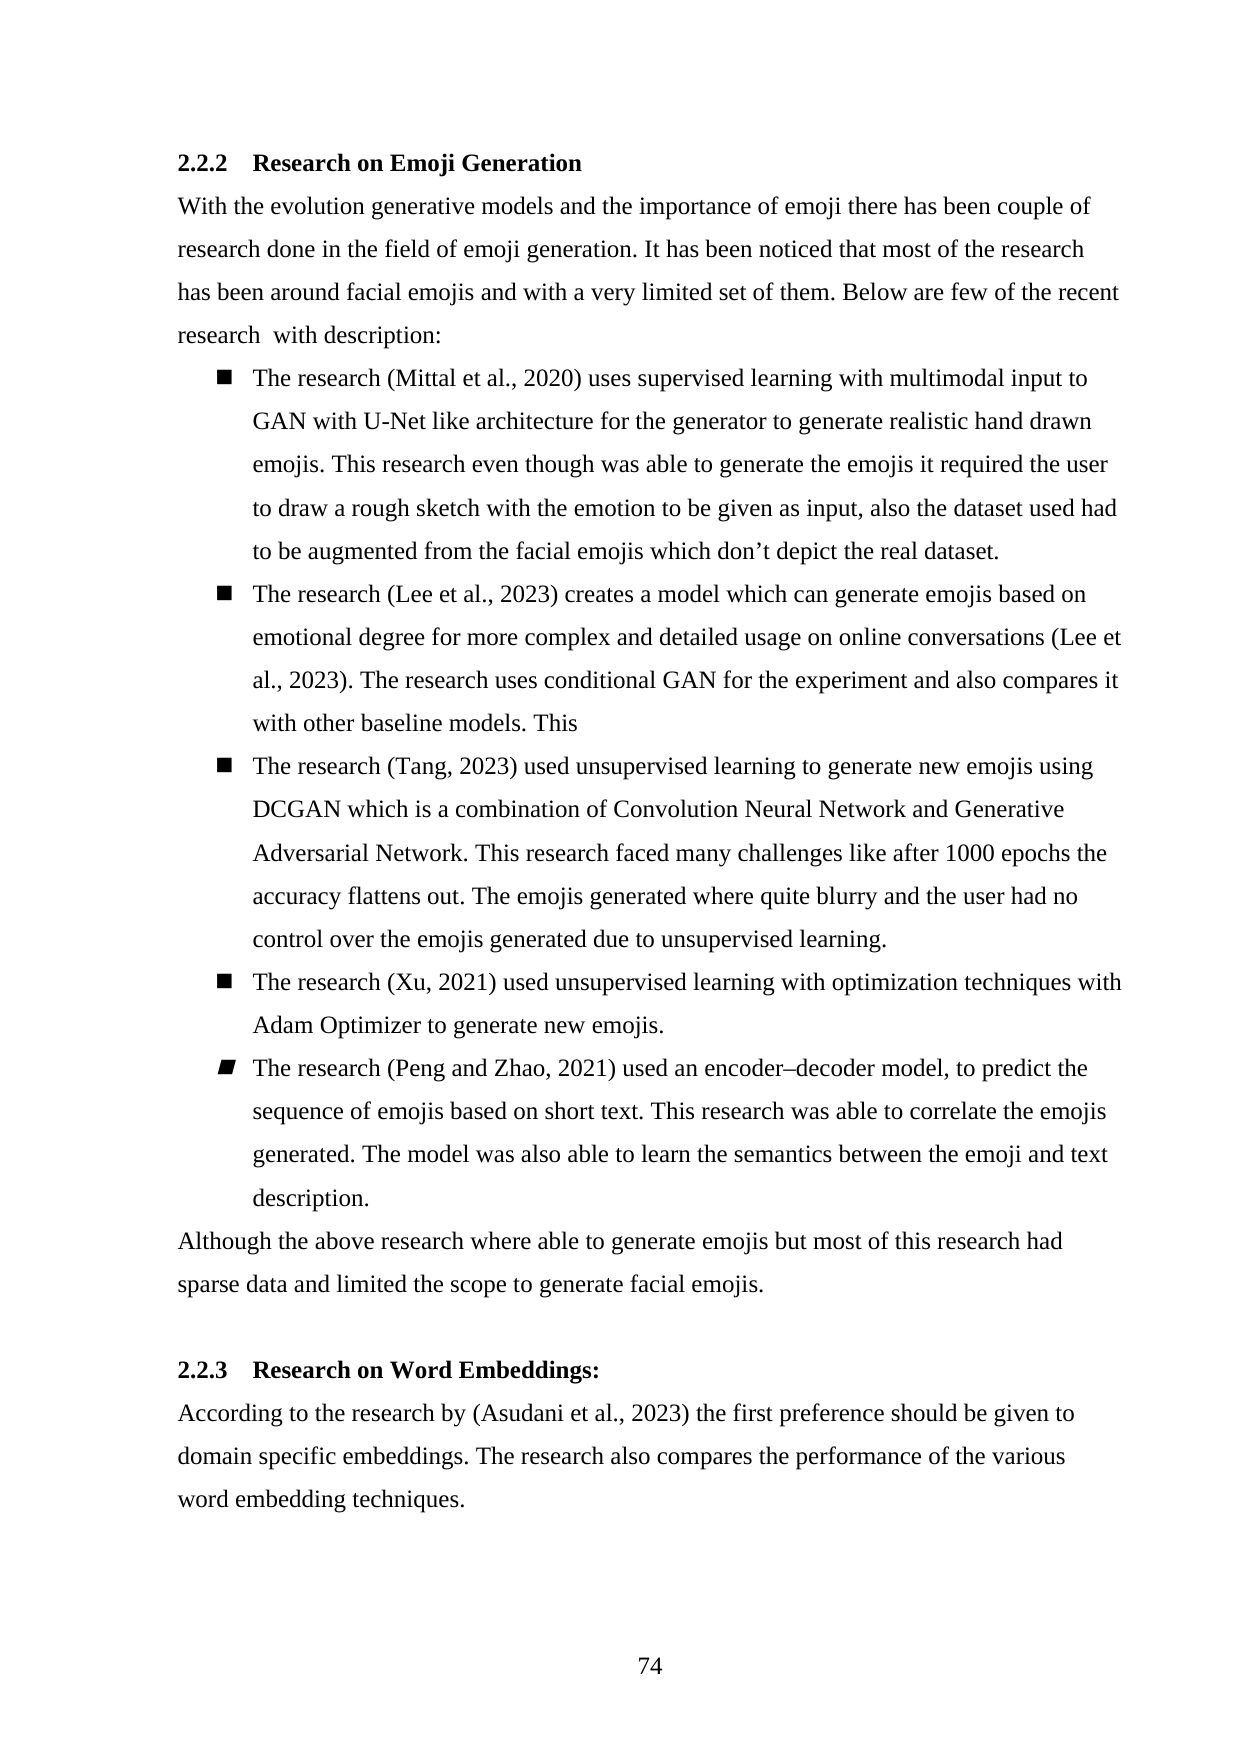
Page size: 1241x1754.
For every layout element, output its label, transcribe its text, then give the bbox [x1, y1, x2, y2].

text 2.2.2 Research on Emoji Generation [177, 148, 1122, 176]
text Although the above research where able to generate emojis but most of this research had sparse data and limited the scope to generate facial emojis. [177, 1226, 1122, 1298]
text With the evolution generative models and the importance of emoji there has been couple of research done in the field of emoji generation. It has been noticed that most of the research has been around facial emojis and with a very limited set of them. Below are few of the recent research with description: [177, 191, 1122, 349]
text 2.2.3 Research on Word Embeddings: [177, 1355, 1004, 1384]
list The research (Xu, 2021) used unsupervised learning with optimization techniques with Adam Optimizer to generate new emojis. [215, 967, 1122, 1039]
list The research (Peng and Zhao, 2021) used an encoder–decoder model, to predict the sequence of emojis based on short text. This research was able to correlate the emojis generated. The model was also able to learn the semantics between the emoji and text description. [215, 1053, 1122, 1211]
list The research (Mittal et al., 2020) uses supervised learning with multimodal input to GAN with U-Net like architecture for the generator to generate realistic hand drawn emojis. This research even though was able to generate the emojis it required the user to draw a rough sketch with the emotion to be given as input, also the dataset used had to be augmented from the facial emojis which don’t depict the real dataset. [215, 363, 1122, 564]
list The research (Tang, 2023) used unsupervised learning to generate new emojis using DCGAN which is a combination of Convolution Neural Network and Generative Adversarial Network. This research faced many challenges like after 1000 epochs the accuracy flattens out. The emojis generated where quite blurry and the user had no control over the emojis generated due to unsupervised learning. [215, 751, 1122, 953]
list The research (Lee et al., 2023) creates a model which can generate emojis based on emotional degree for more complex and detailed usage on online conversations (Lee et al., 2023). The research uses conditional GAN for the experiment and also compares it with other baseline models. This [215, 579, 1122, 737]
text According to the research by the first preference should be given to domain specific embeddings. The research also compares the performance of the various word embedding techniques. [177, 1398, 1122, 1513]
